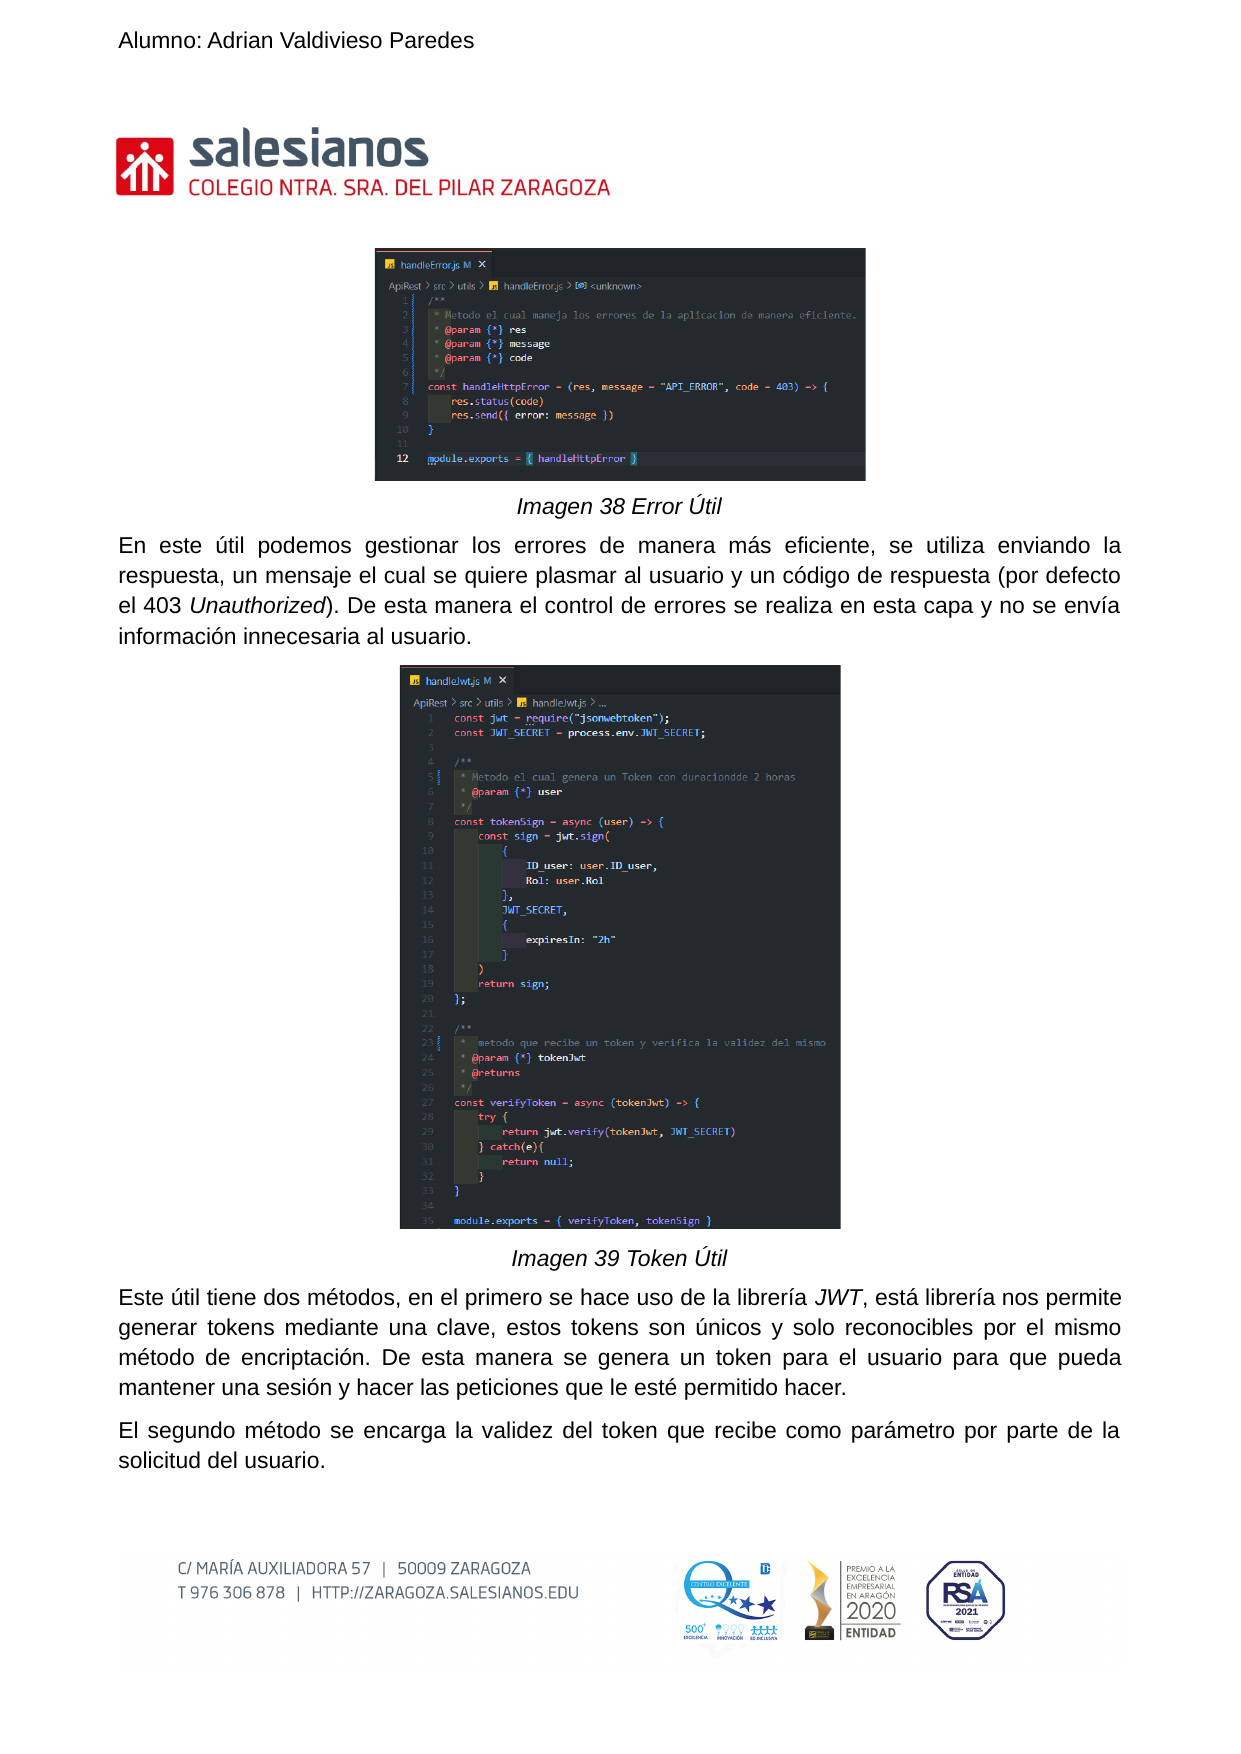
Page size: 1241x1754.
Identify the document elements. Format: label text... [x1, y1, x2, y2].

text Imagen 38 Error Útil [118, 493, 1122, 519]
picture [100, 115, 629, 217]
text En este útil podemos gestionar los errores de manera más eficiente, se utiliza enviando la respuesta, un mensaje el cual se quiere plasmar al usuario y un código de respuesta (por defecto el 403 Unauthorized). De esta manera el control de errores se realiza en esta capa y no se envía información innecesaria al usuario. [118, 532, 1122, 649]
text El segundo método se encarga la validez del token que recibe como parámetro por parte de la solicitud del usuario. [118, 1417, 1122, 1474]
picture [118, 1557, 1123, 1667]
picture [374, 248, 866, 481]
text Este útil tiene dos métodos, en el primero se hace uso de la librería JWT, está librería nos permite generar tokens mediante una clave, estos tokens son únicos y solo reconocibles por el mismo método de encriptación. De esta manera se genera un token para el usuario para que pueda mantener una sesión y hacer las peticiones que le esté permitido hacer. [118, 1284, 1122, 1401]
picture [399, 665, 841, 1229]
text Imagen 39 Token Útil [118, 1245, 1122, 1271]
